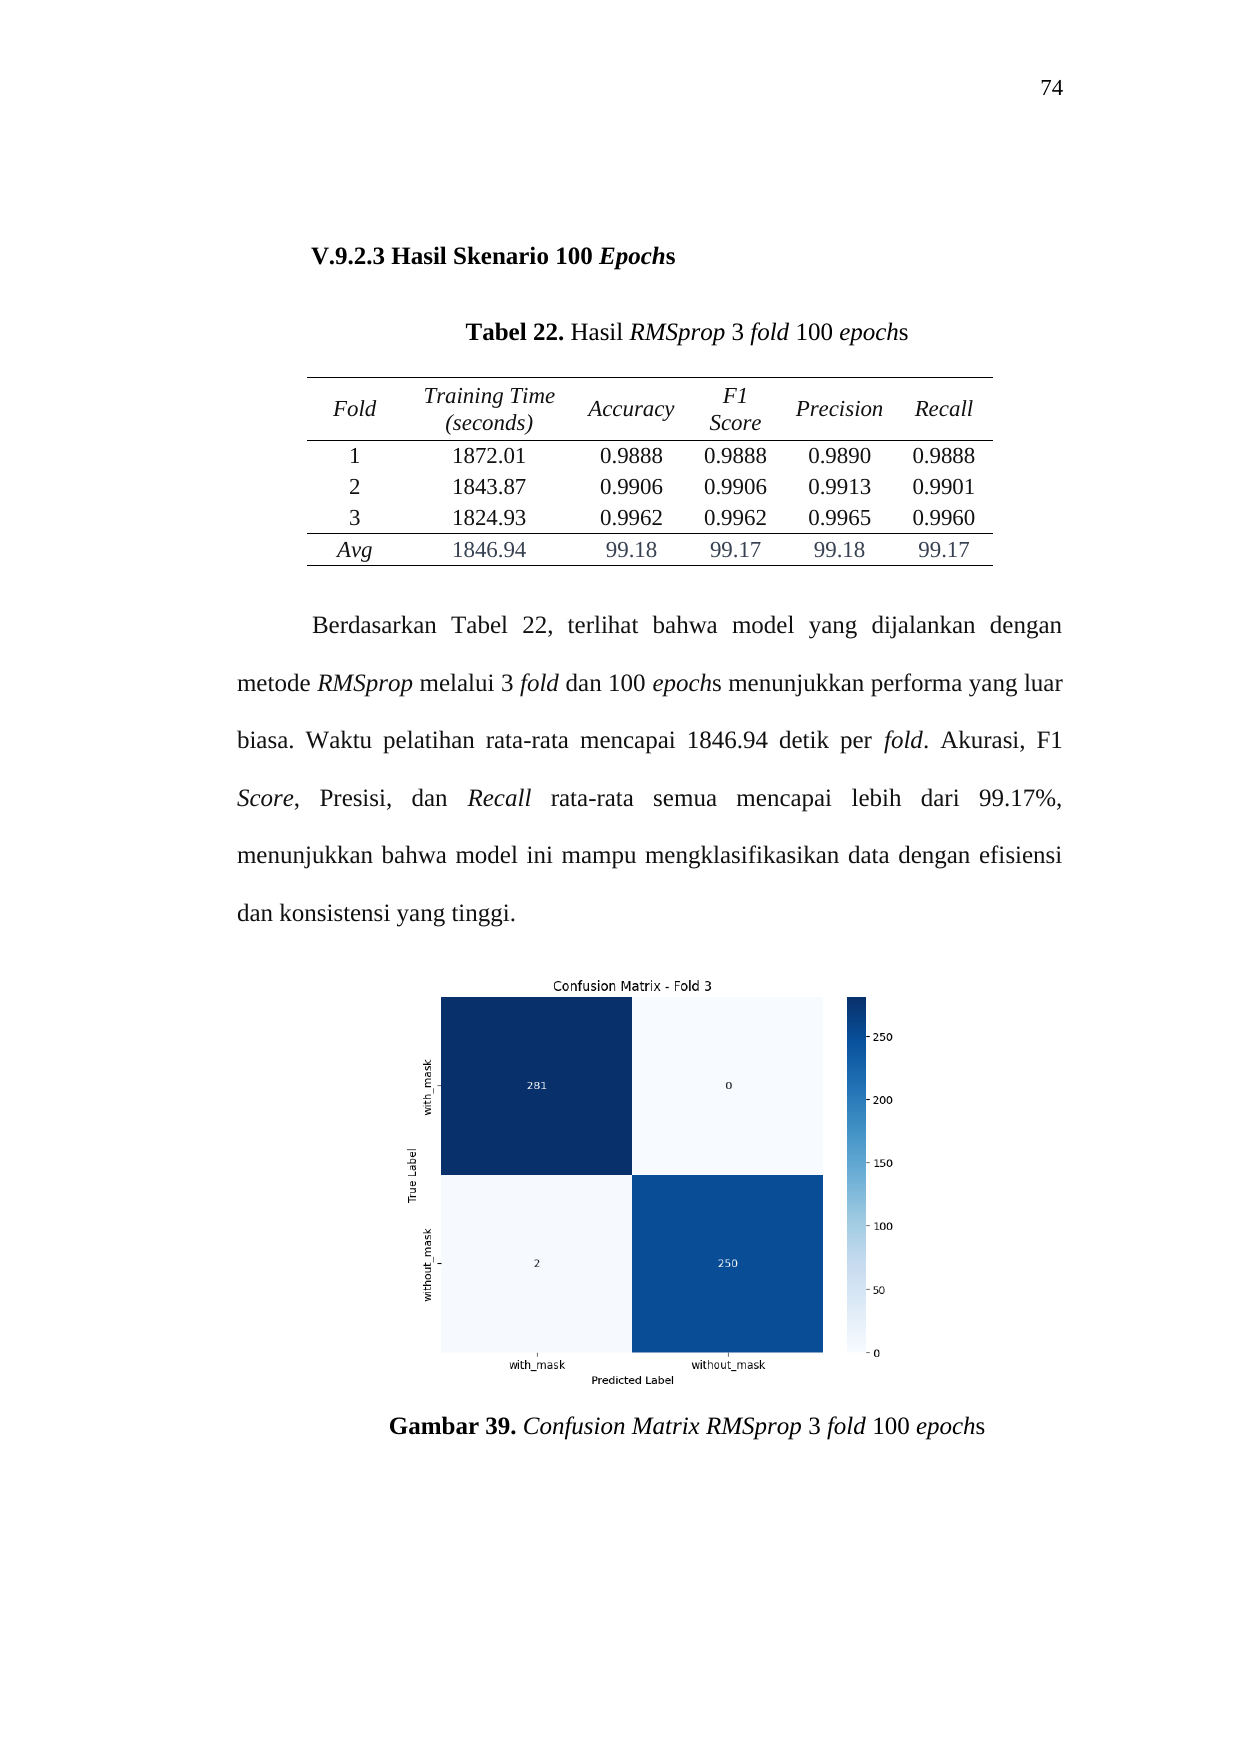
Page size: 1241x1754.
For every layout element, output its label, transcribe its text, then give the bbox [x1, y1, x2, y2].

text Berdasarkan Tabel 22, terlihat bahwa model yang dijalankan dengan metode RMSprop melalui 3 fold dan 100 epochs menunjukkan performa yang luar biasa. Waktu pelatihan rata-rata mencapai 1846.94 detik per fold. Akurasi, F1 Score, Presisi, dan Recall rata-rata semua mencapai lebih dari 99.17%, menunjukkan bahwa model ini mampu mengklasifikasikan data dengan efisiensi dan konsistensi yang tinggi. [237, 611, 1063, 927]
text Tabel 22. Hasil RMSprop 3 fold 100 epochs [311, 317, 1063, 346]
table_cell 1824.93 [402, 502, 576, 533]
table_cell 99.17 [895, 534, 993, 564]
table_cell 0.9960 [895, 502, 993, 533]
table_cell 0.9888 [576, 441, 687, 471]
table_cell 99.17 [687, 534, 784, 564]
table_cell 99.18 [576, 534, 687, 564]
picture [400, 972, 900, 1393]
table_header Accuracy [576, 378, 687, 439]
table_cell 0.9962 [687, 502, 784, 533]
subtitle Hasil Skenario 100 Epochs [281, 241, 1063, 270]
table_cell 1846.94 [402, 534, 576, 564]
table_header Training Time (seconds) [402, 378, 576, 439]
table_cell 0.9888 [687, 441, 784, 471]
table_cell 99.18 [784, 534, 895, 564]
table_cell 0.9901 [895, 471, 993, 502]
table_cell 0.9890 [784, 441, 895, 471]
table_cell Avg [307, 534, 402, 564]
table_header F1 Score [687, 378, 784, 439]
table_header Recall [895, 378, 993, 439]
table_cell 1872.01 [402, 441, 576, 471]
table_cell 0.9906 [576, 471, 687, 502]
table_cell 0.9962 [576, 502, 687, 533]
text Gambar 39. Confusion Matrix RMSprop 3 fold 100 epochs [311, 1411, 1063, 1440]
table_header Precision [784, 378, 895, 439]
table_cell 1 [307, 441, 402, 471]
table_cell 3 [307, 502, 402, 533]
table_cell 0.9906 [687, 471, 784, 502]
table_header Fold [307, 378, 402, 439]
table_cell 0.9965 [784, 502, 895, 533]
table_cell 1843.87 [402, 471, 576, 502]
table_cell 0.9888 [895, 441, 993, 471]
table_cell 2 [307, 471, 402, 502]
table_cell 0.9913 [784, 471, 895, 502]
